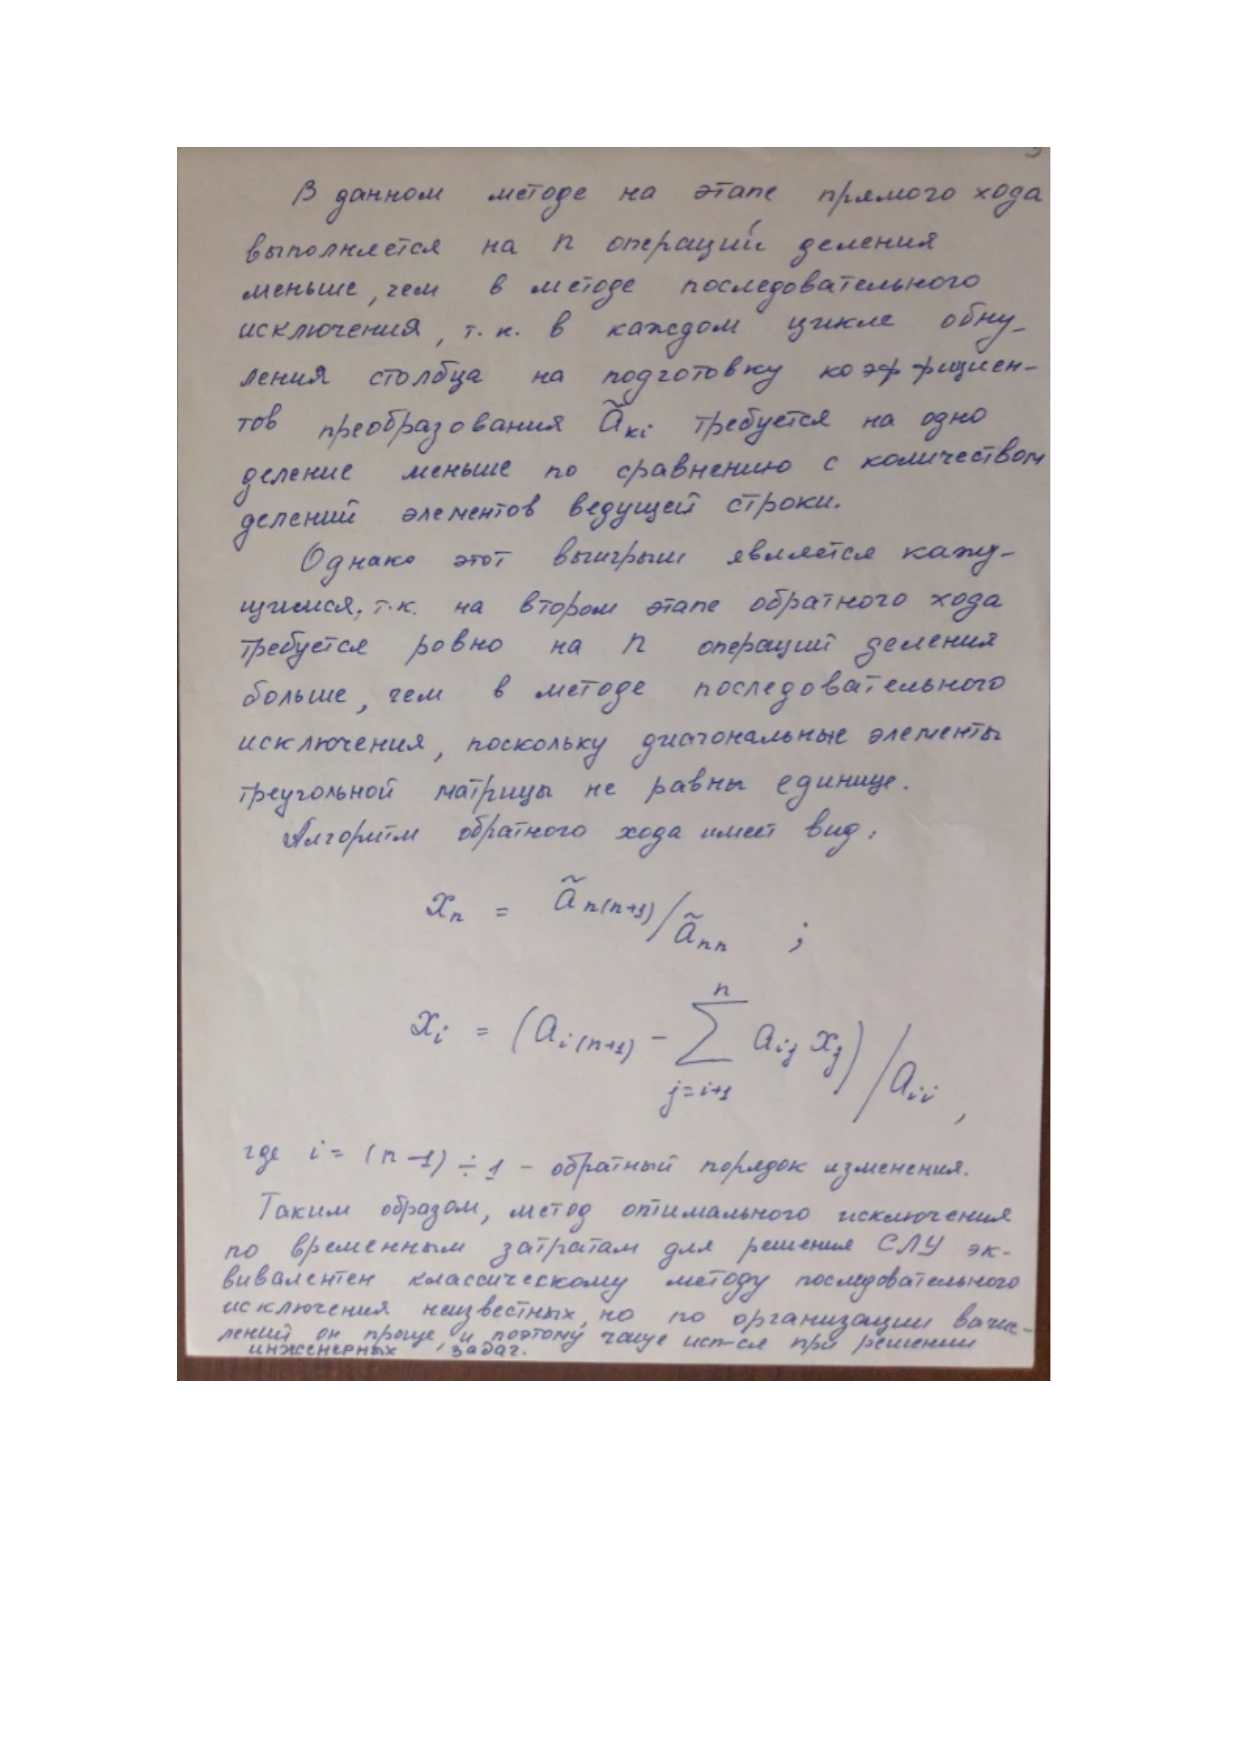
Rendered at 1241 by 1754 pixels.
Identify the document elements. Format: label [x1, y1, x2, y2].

picture [177, 147, 1051, 1381]
